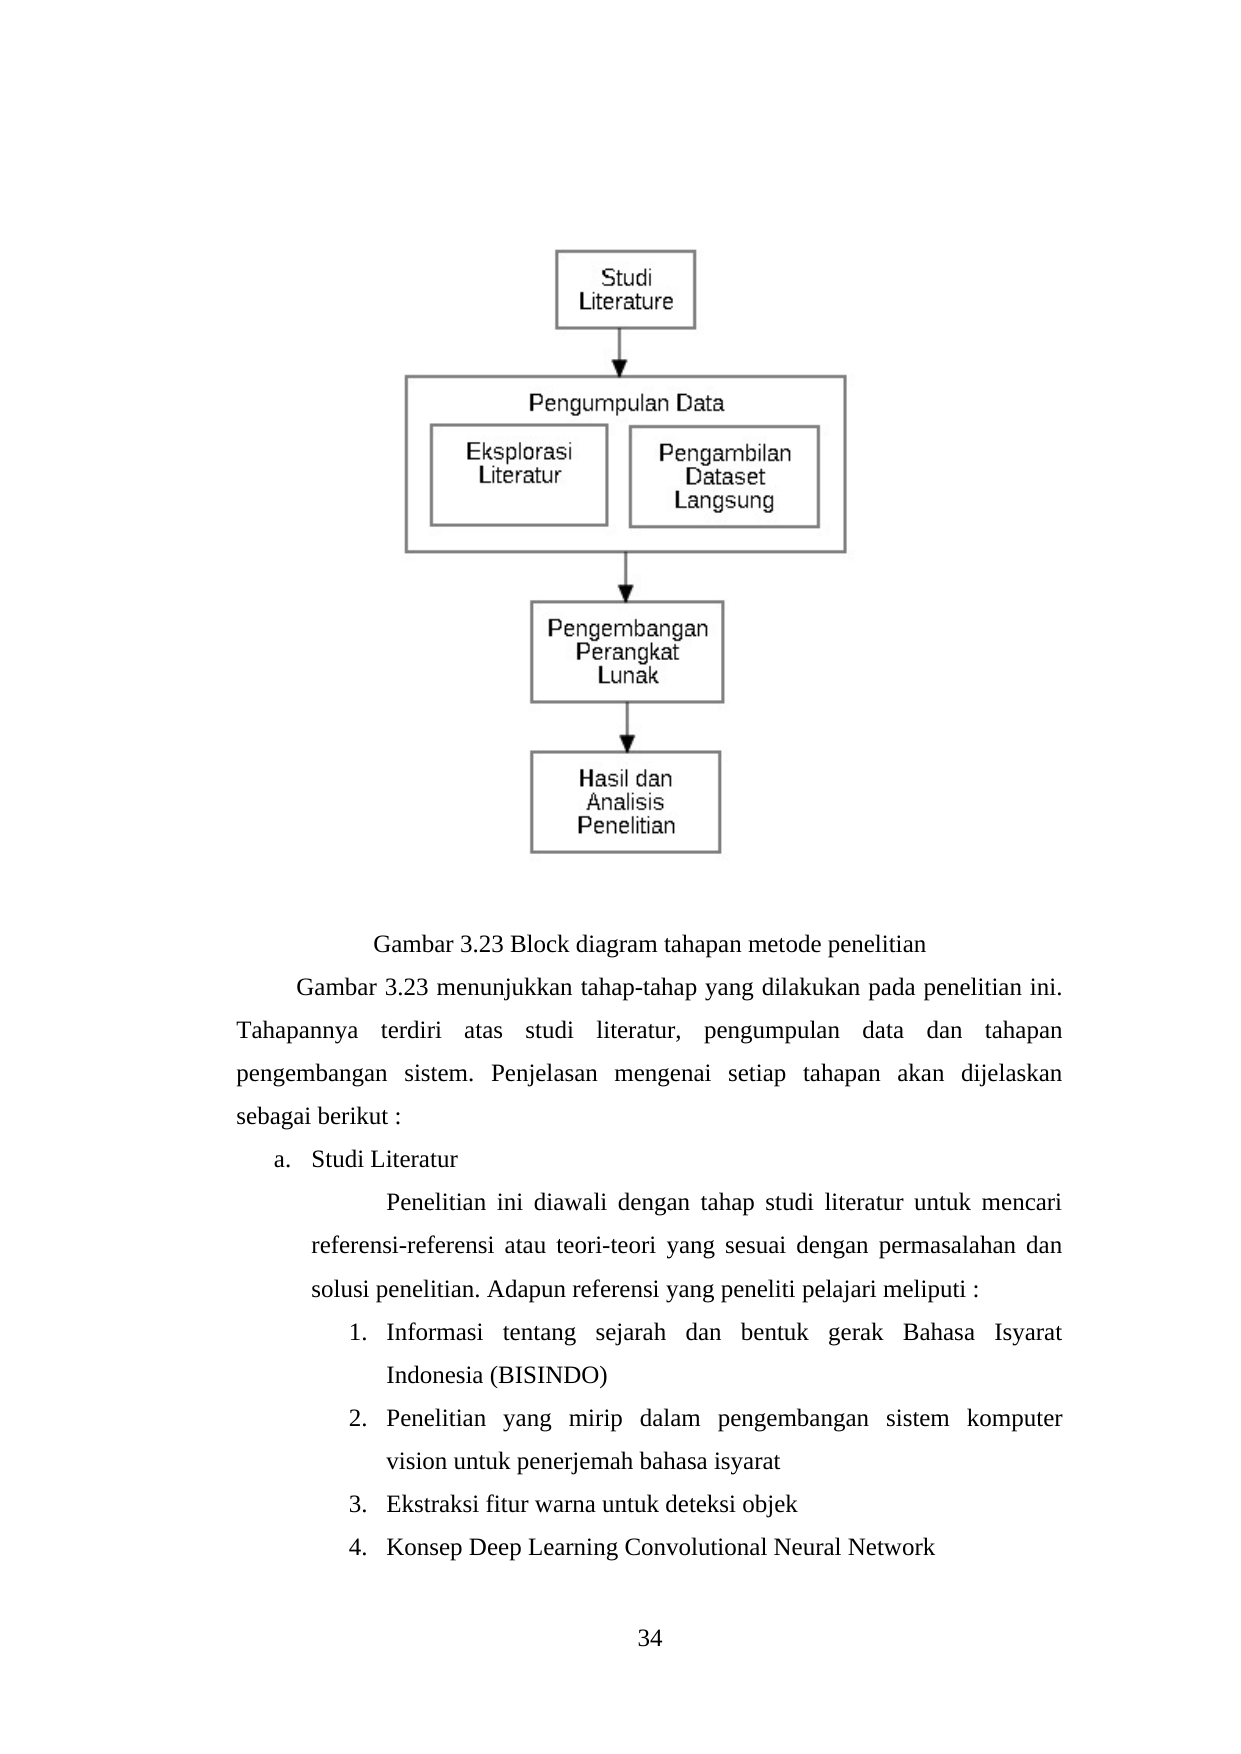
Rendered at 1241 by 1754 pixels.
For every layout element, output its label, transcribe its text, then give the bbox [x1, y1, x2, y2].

list Informasi tentang sejarah dan bentuk gerak Bahasa Isyarat Indonesia (BISINDO) [349, 1317, 1063, 1389]
list Ekstraksi fitur warna untuk deteksi objek [349, 1489, 1063, 1518]
list Penelitian yang mirip dalam pengembangan sistem komputer vision untuk penerjemah bahasa isyarat [349, 1403, 1063, 1475]
list Konsep Deep Learning Convolutional Neural Network [349, 1532, 1063, 1561]
picture [391, 236, 908, 915]
list Studi Literatur [274, 1144, 1063, 1173]
list Penelitian ini diawali dengan tahap studi literatur untuk mencari referensi-referensi atau teori-teori yang sesuai dengan permasalahan dan solusi penelitian. Adapun referensi yang peneliti pelajari meliputi : [311, 1187, 1063, 1302]
